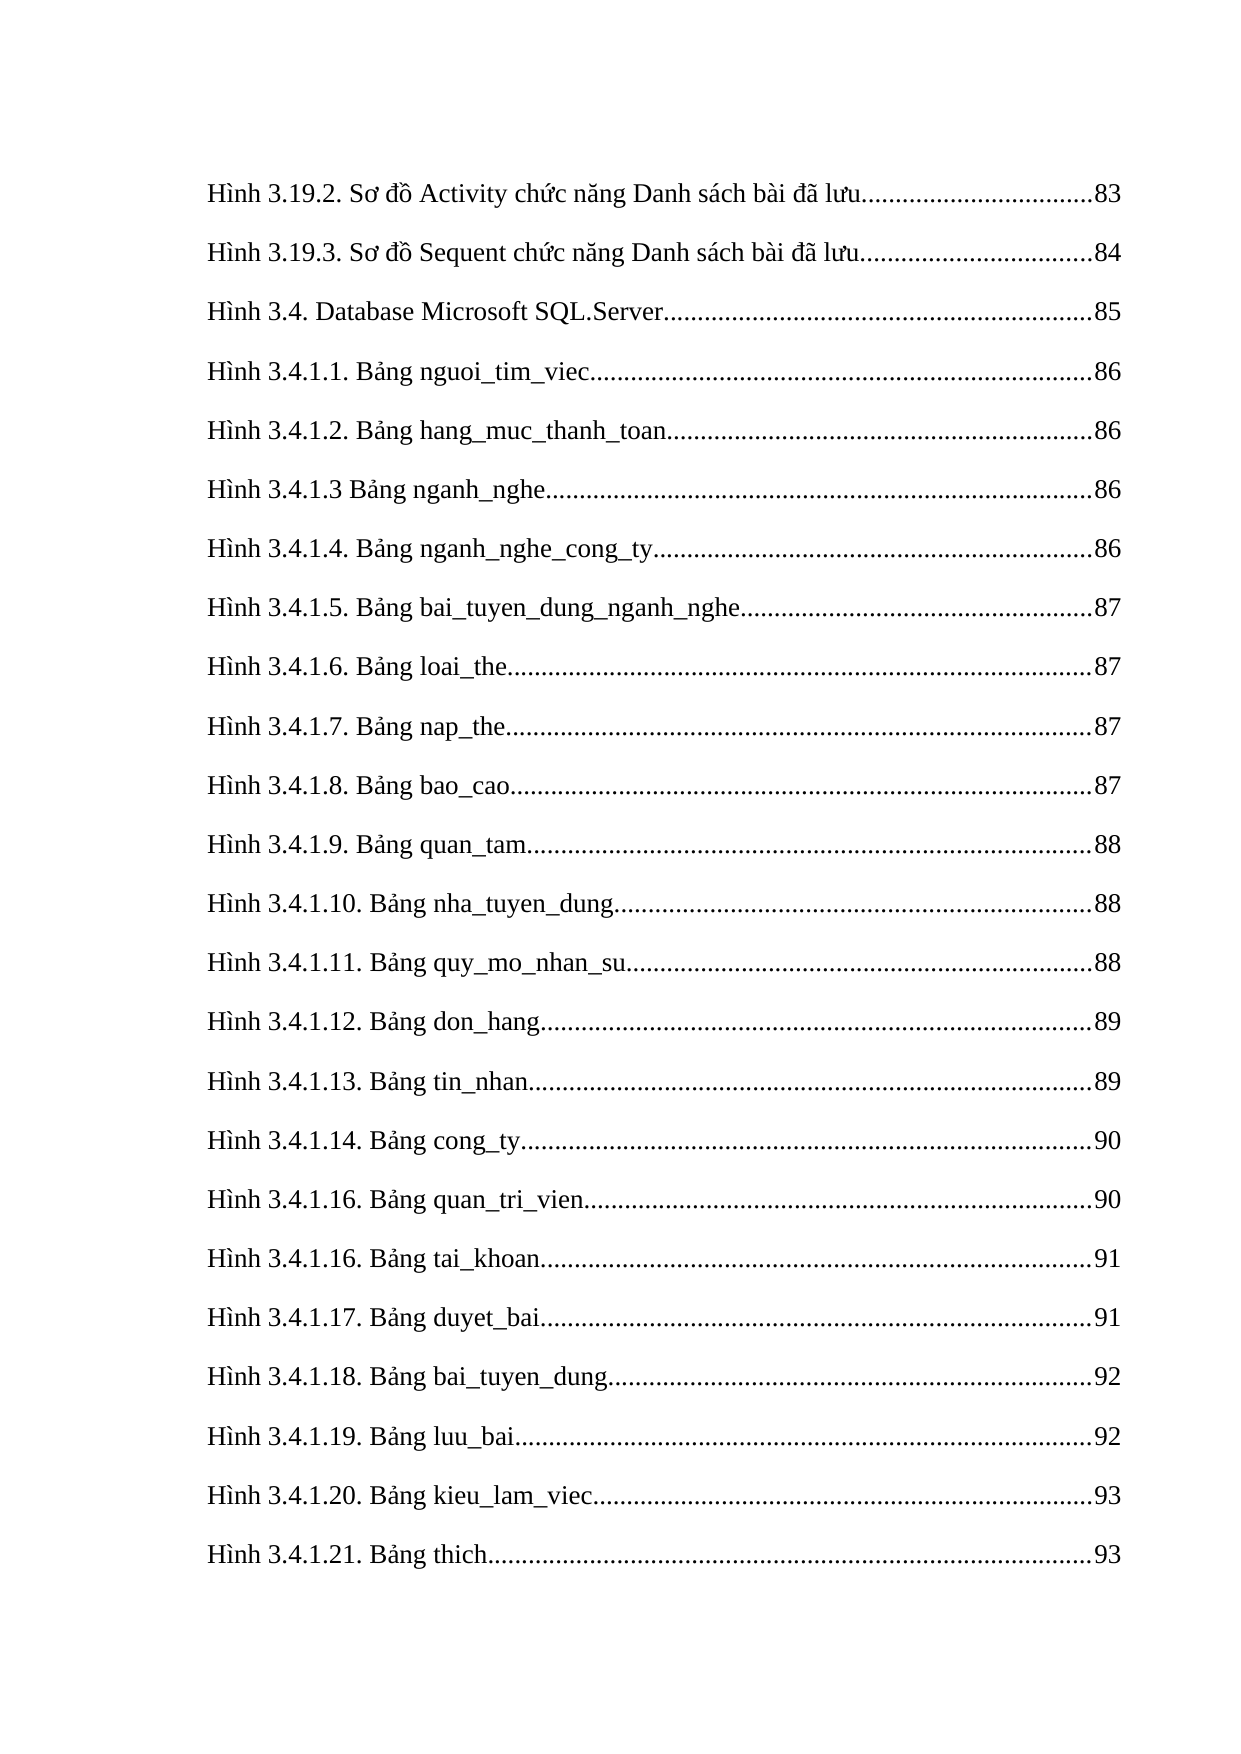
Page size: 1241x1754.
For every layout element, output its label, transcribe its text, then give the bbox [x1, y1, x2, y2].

text Hình 3.4.1.2. Bảng hang_muc_thanh_toan. 86 [207, 414, 1122, 445]
text Hình 3.4.1.9. Bảng quan_tam. 88 [207, 828, 1122, 859]
text Hình 3.4.1.3 Bảng nganh_nghe. 86 [207, 473, 1122, 504]
text Hình 3.4. Database Microsoft SQL.Server. 85 [207, 296, 1122, 327]
text Hình 3.4.1.19. Bảng luu_bai. 92 [207, 1420, 1122, 1451]
text Hình 3.4.1.17. Bảng duyet_bai. 91 [207, 1301, 1122, 1332]
text Hình 3.4.1.1. Bảng nguoi_tim_viec. 86 [207, 355, 1122, 386]
text Hình 3.4.1.20. Bảng kieu_lam_viec. 93 [207, 1479, 1122, 1510]
text Hình 3.4.1.5. Bảng bai_tuyen_dung_nganh_nghe. 87 [207, 591, 1122, 622]
text Hình 3.19.3. Sơ đồ Sequent chức năng Danh sách bài đã lưu. 84 [207, 236, 1122, 267]
text Hình 3.4.1.16. Bảng quan_tri_vien. 90 [207, 1183, 1122, 1214]
text Hình 3.4.1.7. Bảng nap_the. 87 [207, 710, 1122, 741]
text Hình 3.4.1.16. Bảng tai_khoan. 91 [207, 1242, 1122, 1273]
text Hình 3.4.1.21. Bảng thich. 93 [207, 1538, 1122, 1569]
text Hình 3.4.1.13. Bảng tin_nhan. 89 [207, 1065, 1122, 1096]
text Hình 3.4.1.18. Bảng bai_tuyen_dung. 92 [207, 1361, 1122, 1392]
text Hình 3.4.1.10. Bảng nha_tuyen_dung. 88 [207, 887, 1122, 918]
text Hình 3.4.1.8. Bảng bao_cao. 87 [207, 769, 1122, 800]
text Hình 3.4.1.6. Bảng loai_the. 87 [207, 651, 1122, 682]
text Hình 3.4.1.12. Bảng don_hang. 89 [207, 1006, 1122, 1037]
text Hình 3.4.1.11. Bảng quy_mo_nhan_su. 88 [207, 946, 1122, 977]
text Hình 3.4.1.4. Bảng nganh_nghe_cong_ty. 86 [207, 532, 1122, 563]
text Hình 3.19.2. Sơ đồ Activity chức năng Danh sách bài đã lưu. 83 [207, 177, 1122, 208]
text Hình 3.4.1.14. Bảng cong_ty. 90 [207, 1124, 1122, 1155]
